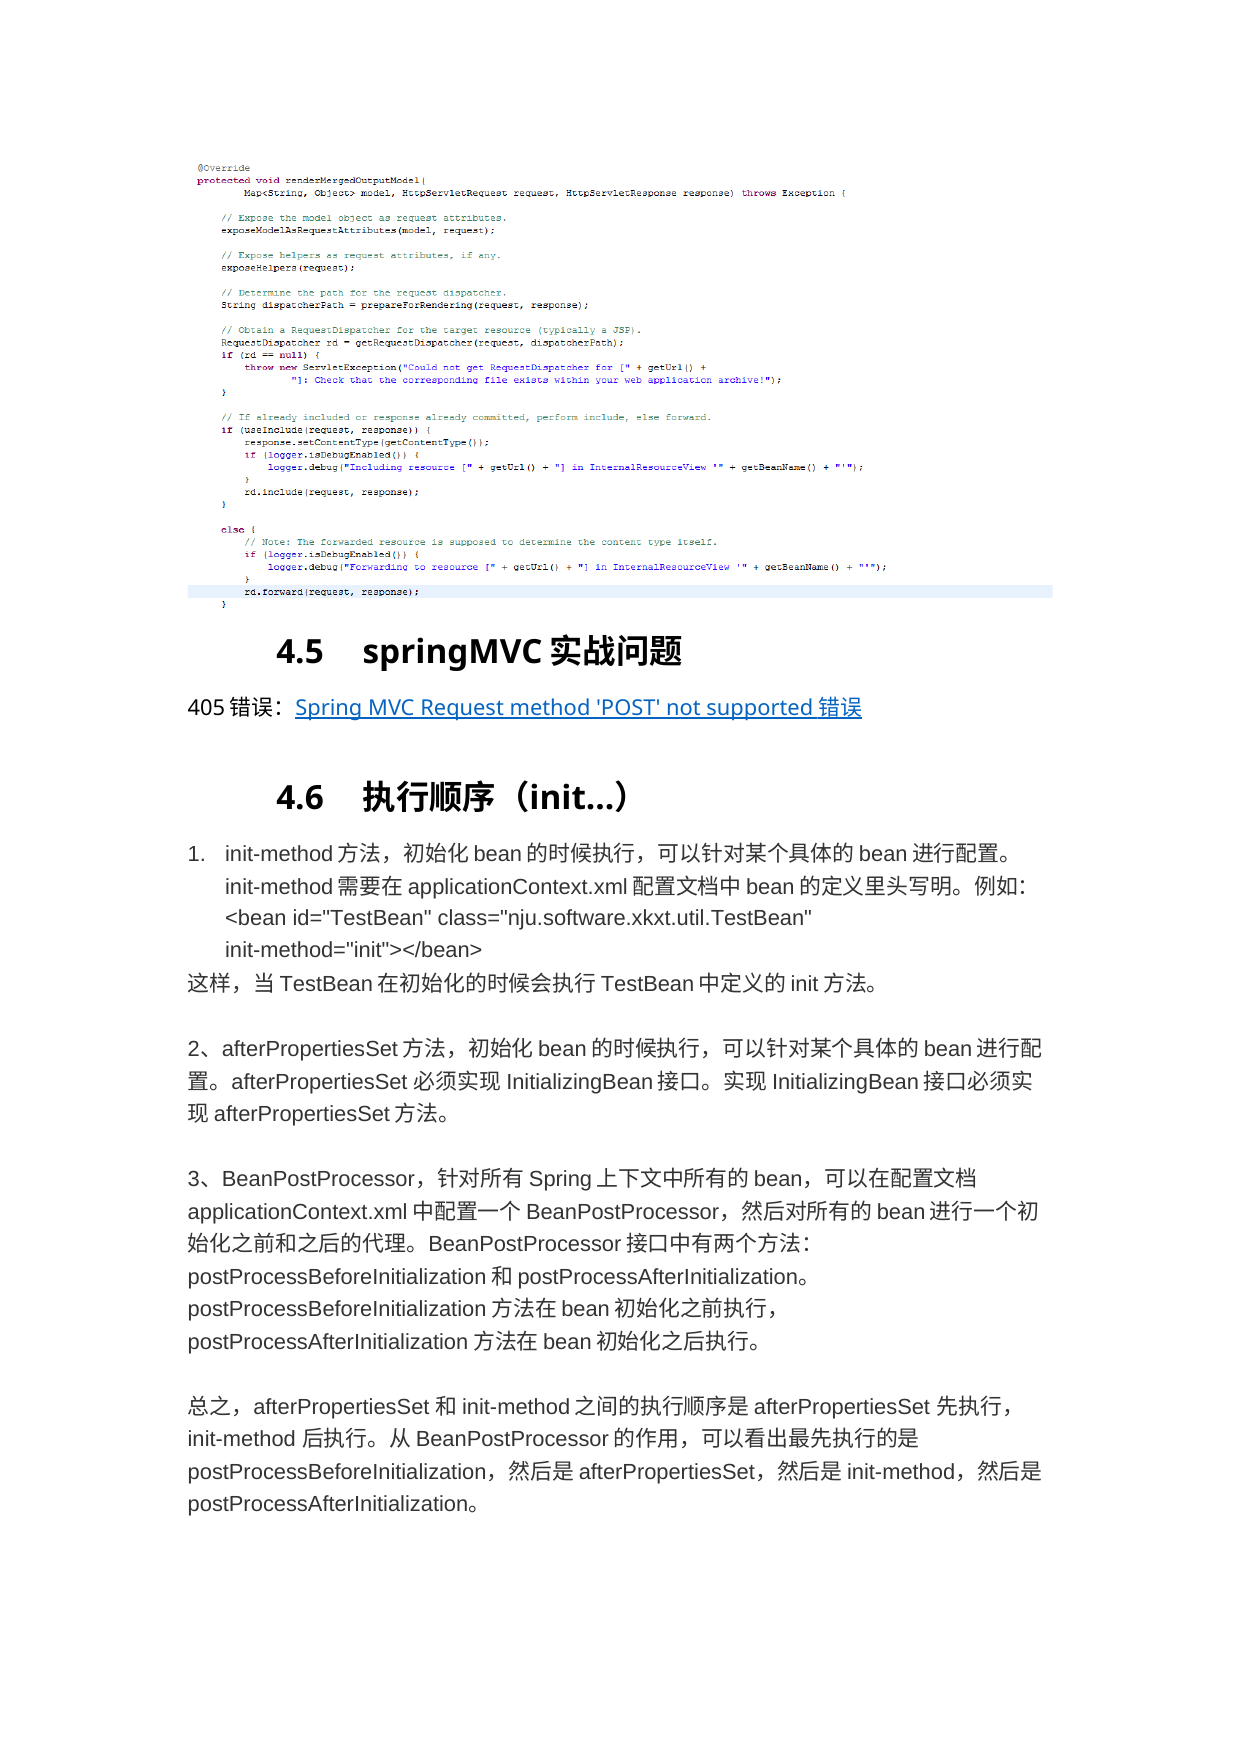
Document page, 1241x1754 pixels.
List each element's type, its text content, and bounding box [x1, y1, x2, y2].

text 405错误：Spring MVC Request method 'POST' not supported错误 [187, 690, 1053, 722]
subtitle 执行顺序（init…） [276, 771, 1053, 819]
text 这样，当TestBean在初始化的时候会执行TestBean中定义的init方法。 [187, 966, 1053, 998]
subtitle springMVC实战问题 [276, 625, 1053, 673]
text 3、BeanPostProcessor，针对所有Spring上下文中所有的bean，可以在配置文档applicationContext.xml中配置一个BeanPostProcessor，然后对所有的bean进行一个初始化之前和之后的代理。BeanPostProcessor接口中有两个方法： postProcessBeforeInitialization和postProcessAfterInitialization。 postProcessBeforeInitialization方法在bean初始化之前执行， postProcessAfterInitialization方法在bean初始化之后执行。 [187, 1161, 1053, 1356]
list init-method方法，初始化bean的时候执行，可以针对某个具体的bean进行配置。init-method需要在applicationContext.xml配置文档中bean的定义里头写明。例如：<bean id="TestBean" class="nju.software.xkxt.util.TestBean" init-method="init"></bean> [187, 836, 1053, 966]
text 总之，afterPropertiesSet 和init-method之间的执行顺序是afterPropertiesSet 先执行，init-method 后执行。从BeanPostProcessor的作用，可以看出最先执行的是postProcessBeforeInitialization，然后是afterPropertiesSet，然后是init-method，然后是postProcessAfterInitialization。 [187, 1388, 1053, 1518]
picture [187, 162, 1053, 609]
text 2、afterPropertiesSet方法，初始化bean的时候执行，可以针对某个具体的bean进行配置。afterPropertiesSet 必须实现 InitializingBean接口。实现 InitializingBean接口必须实现afterPropertiesSet方法。 [187, 1031, 1053, 1128]
